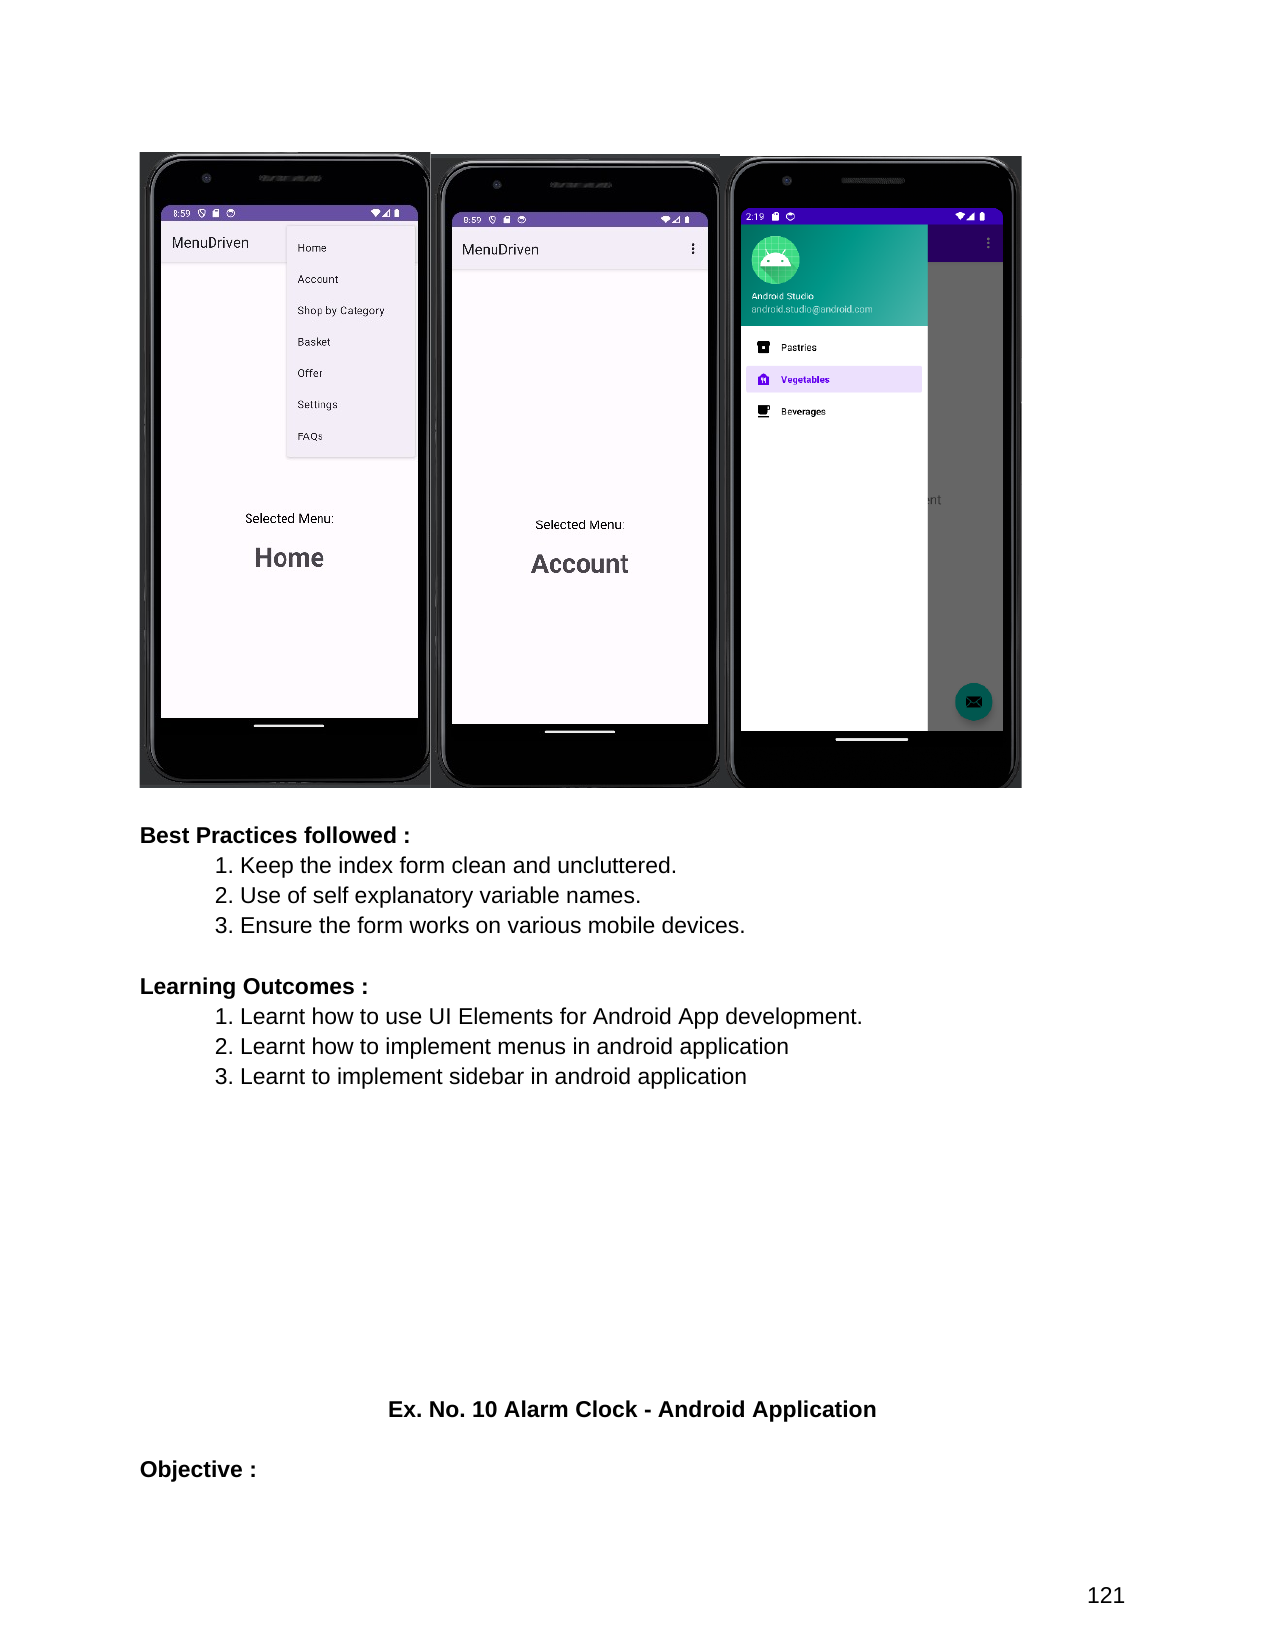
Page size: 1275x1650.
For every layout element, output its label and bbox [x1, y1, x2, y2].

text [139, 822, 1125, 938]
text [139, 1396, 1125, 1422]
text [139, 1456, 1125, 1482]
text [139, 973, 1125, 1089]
picture [139, 152, 1022, 788]
